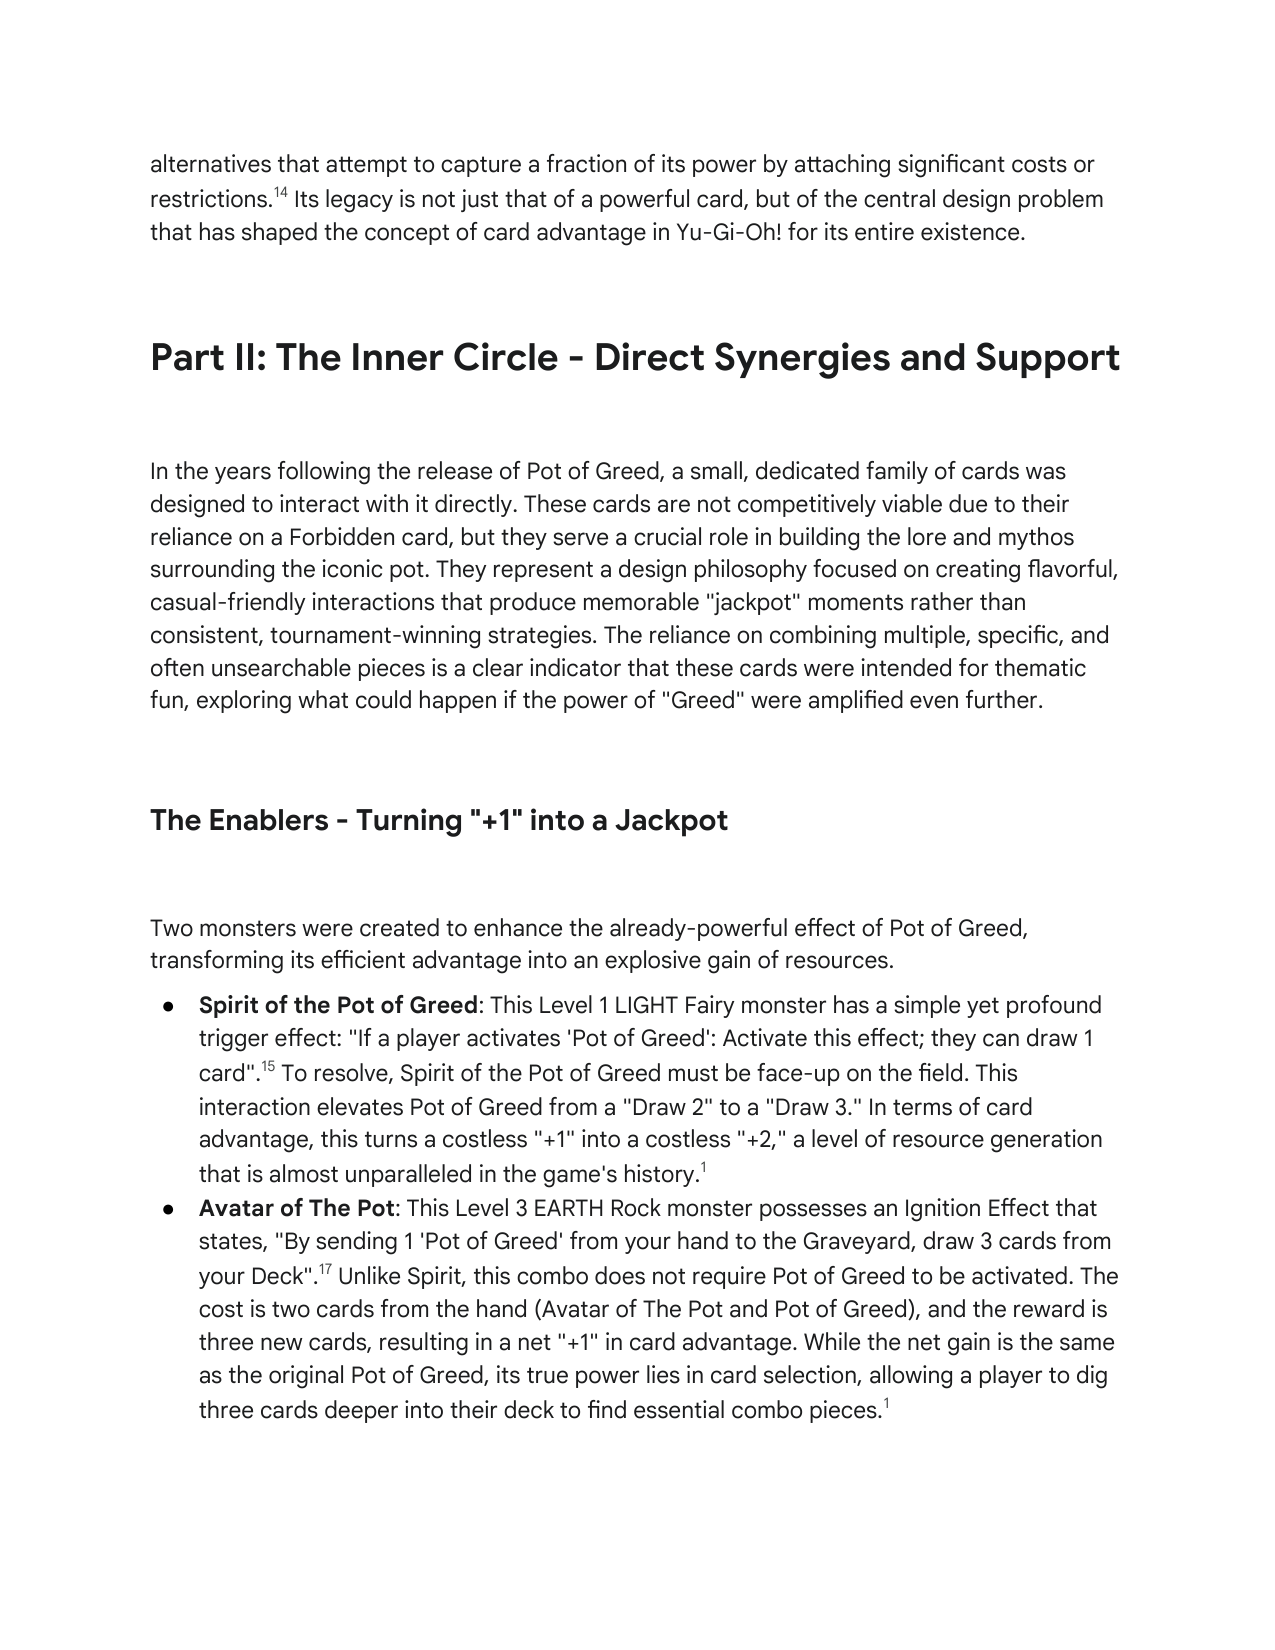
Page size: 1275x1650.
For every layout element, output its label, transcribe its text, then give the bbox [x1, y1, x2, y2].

list Spirit of the Pot of Greed: This Level 1 LIGHT Fairy monster has a simple yet profound trigger effect: "If a player activates 'Pot of Greed': Activate this effect; they can draw 1 card".15 To resolve, Spirit of the Pot of Greed must be face-up on the field. This interaction elevates Pot of Greed from a "Draw 2" to a "Draw 3." In terms of card advantage, this turns a costless "+1" into a costless "+2," a level of resource generation that is almost unparalleled in the game's history.1 [161, 992, 1125, 1190]
list Avatar of The Pot: This Level 3 EARTH Rock monster possesses an Ignition Effect that states, "By sending 1 'Pot of Greed' from your hand to the Graveyard, draw 3 cards from your Deck".17 Unlike Spirit, this combo does not require Pot of Greed to be activated. The cost is two cards from the hand (Avatar of The Pot and Pot of Greed), and the reward is three new cards, resulting in a net "+1" in card advantage. While the net gain is the same as the original Pot of Greed, its true power lies in card selection, allowing a player to dig three cards deeper into their deck to find essential combo pieces.1 [161, 1194, 1125, 1426]
subtitle The Enablers - Turning "+1" into a Jackpot [150, 802, 1125, 838]
text Two monsters were created to enhance the already-powerful effect of Pot of Greed, transforming its efficient advantage into an explosive gain of resources. [150, 914, 1125, 975]
subtitle Part II: The Inner Circle - Direct Synergies and Support [150, 334, 1125, 381]
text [150, 150, 1125, 247]
text In the years following the release of Pot of Greed, a small, dedicated family of cards was designed to interact with it directly. These cards are not competitively viable due to their reliance on a Forbidden card, but they serve a crucial role in building the lore and mythos surrounding the iconic pot. They represent a design philosophy focused on creating flavorful, casual-friendly interactions that produce memorable "jackpot" moments rather than consistent, tournament-winning strategies. The reliance on combining multiple, specific, and often unsearchable pieces is a clear indicator that these cards were intended for thematic fun, exploring what could happen if the power of "Greed" were amplified even further. [150, 458, 1125, 715]
